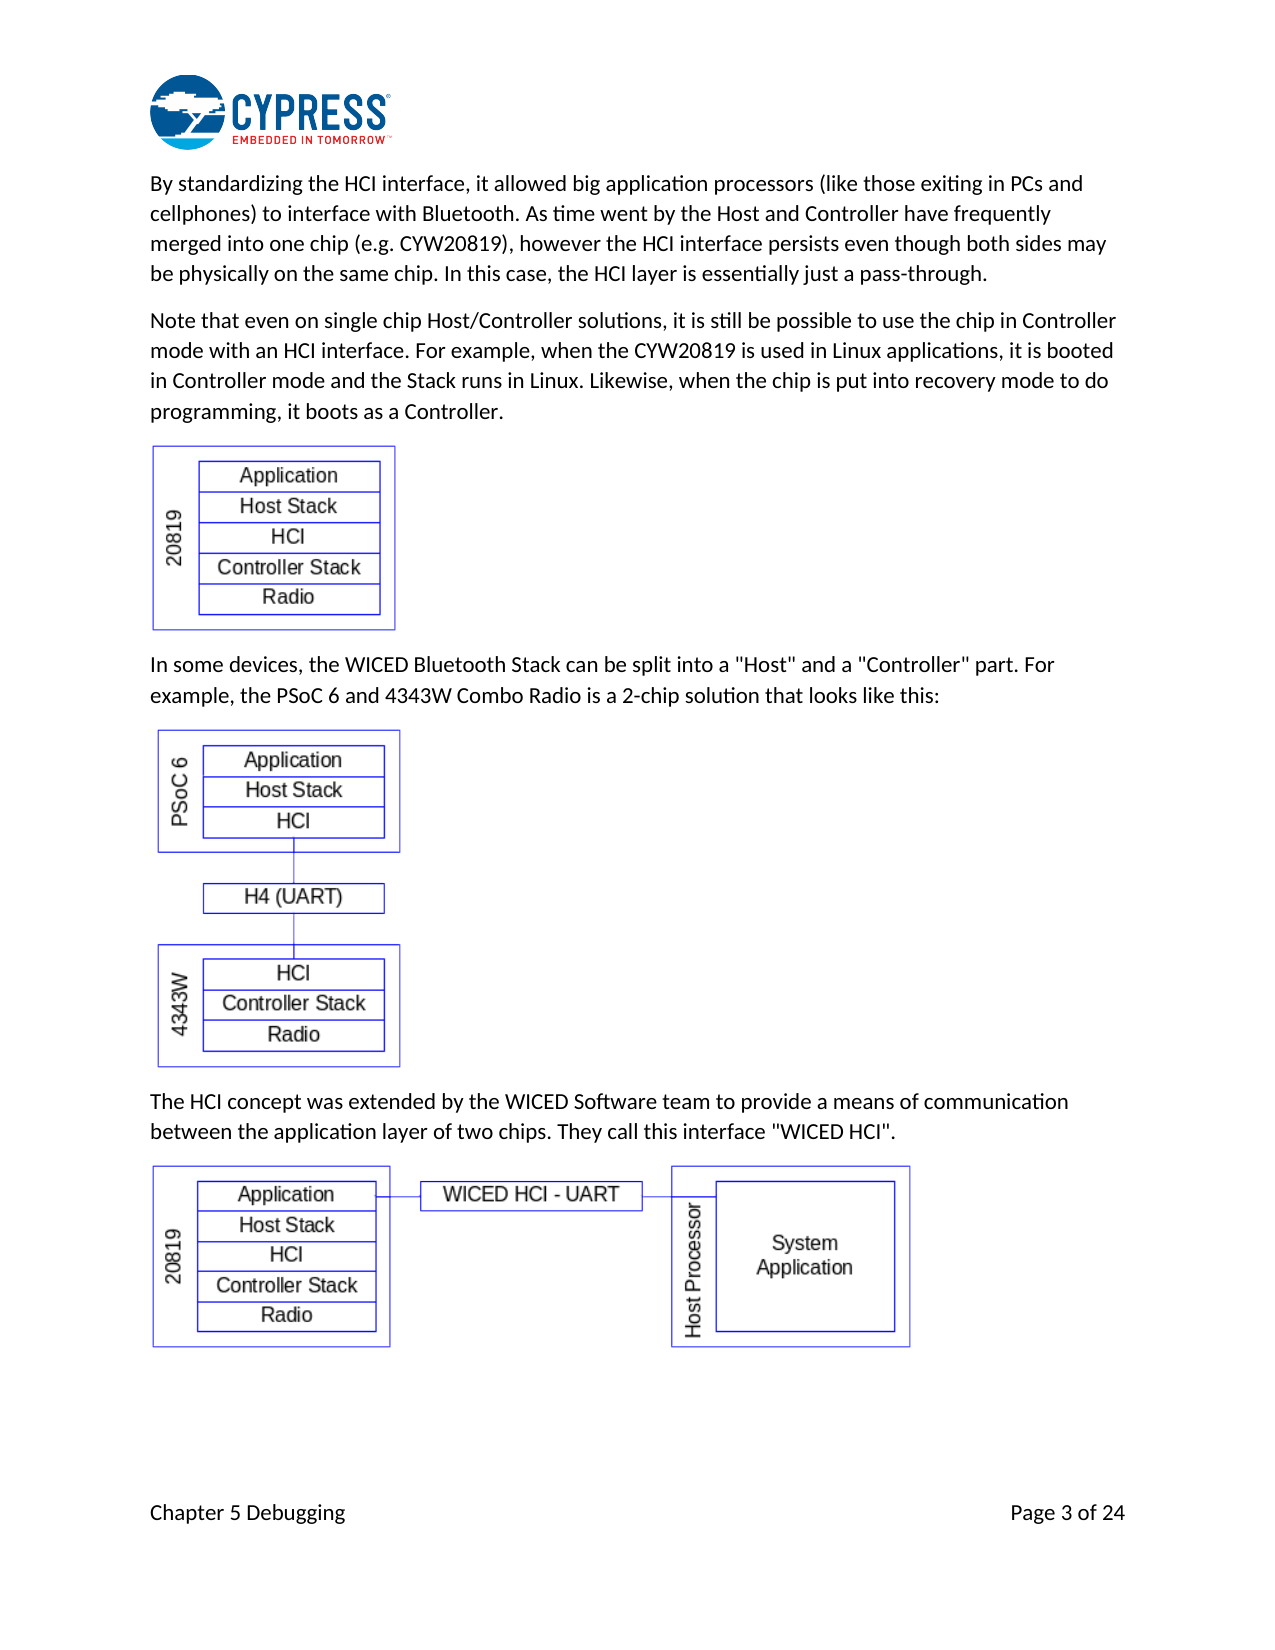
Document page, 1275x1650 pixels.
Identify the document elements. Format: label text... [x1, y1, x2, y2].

text Note that even on single chip Host/Controller solutions, it is still be possible to use the chip in Controller mode with an HCI interface. For example, when the CYW20819 is used in Linux applications, it is booted in Controller mode and the Stack runs in Linux. Likewise, when the chip is put into recovery mode to do programming, it boots as a Controller. [150, 306, 1125, 425]
picture [150, 75, 392, 150]
text In some devices, the WICED Bluetooth Stack can be split into a "Host" and a "Controller" part. For example, the PSoC 6 and 4343W Combo Radio is a 2-chip solution that looks like this: [150, 651, 1125, 709]
text By standardizing the HCI interface, it allowed big application processors (like those exiting in PCs and cellphones) to interface with Bluetooth. As time went by the Host and Controller have frequently merged into one chip (e.g. CYW20819), however the HCI interface persists even though both sides may be physically on the same chip. In this case, the HCI layer is essentially just a pass-through. [150, 169, 1125, 287]
text The HCI concept was extended by the WICED Software team to provide a means of communication between the application layer of two chips. They call this interface "WICED HCI". [150, 1087, 1125, 1145]
